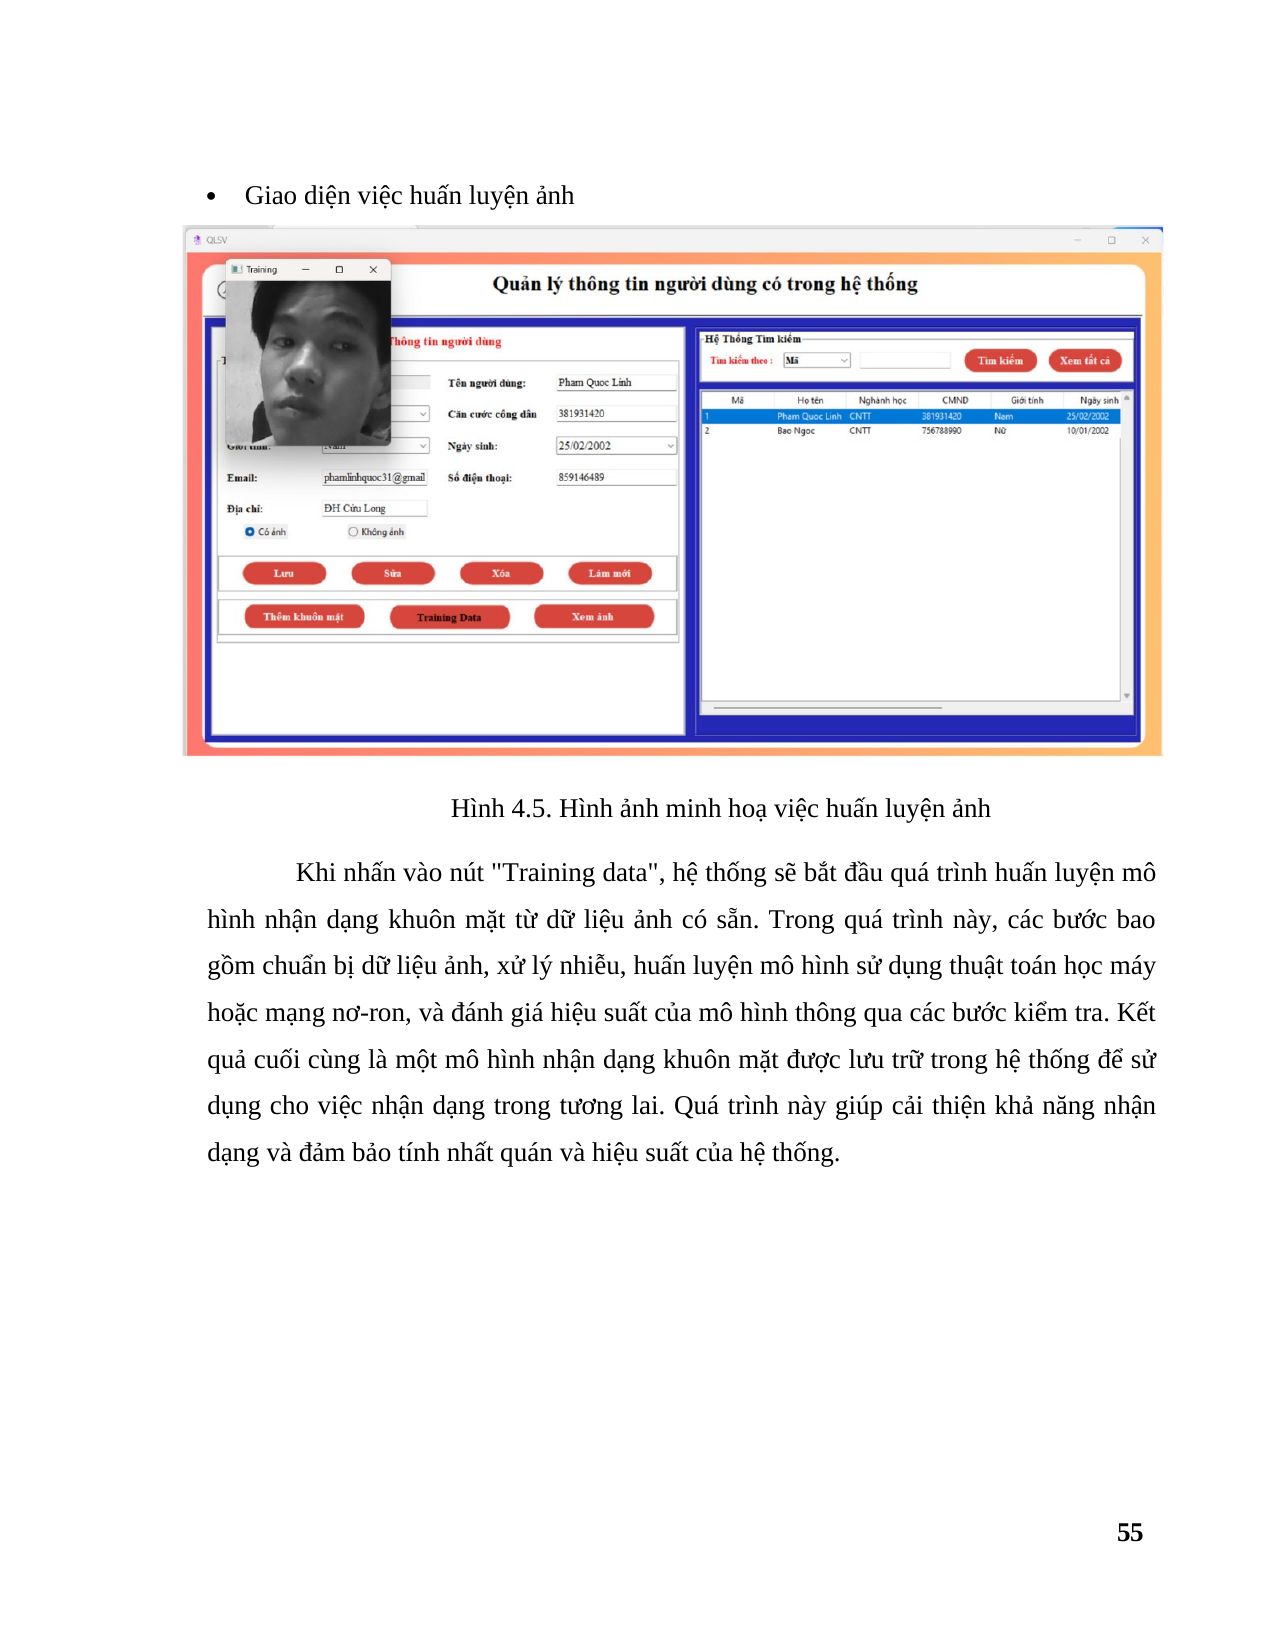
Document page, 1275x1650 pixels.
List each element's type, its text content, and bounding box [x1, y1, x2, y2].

text Khi nhấn vào nút "Training data", hệ thống sẽ bắt đầu quá trình huấn luyện mô hình nhận dạng khuôn mặt từ dữ liệu ảnh có sẵn. Trong quá trình này, các bước bao gồm chuẩn bị dữ liệu ảnh, xử lý nhiễu, huấn luyện mô hình sử dụng thuật toán học máy hoặc mạng nơ-ron, và đánh giá hiệu suất của mô hình thông qua các bước kiểm tra. Kết quả cuối cùng là một mô hình nhận dạng khuôn mặt được lưu trữ trong hệ thống để sử dụng cho việc nhận dạng trong tương lai. Quá trình này giúp cải thiện khả năng nhận dạng và đảm bảo tính nhất quán và hiệu suất của hệ thống. [207, 856, 1157, 1167]
list Giao diện việc huấn luyện ảnh [207, 179, 1244, 210]
text Hình 4.5. Hình ảnh minh hoạ việc huấn luyện ảnh [282, 792, 1156, 823]
picture [182, 225, 1164, 759]
